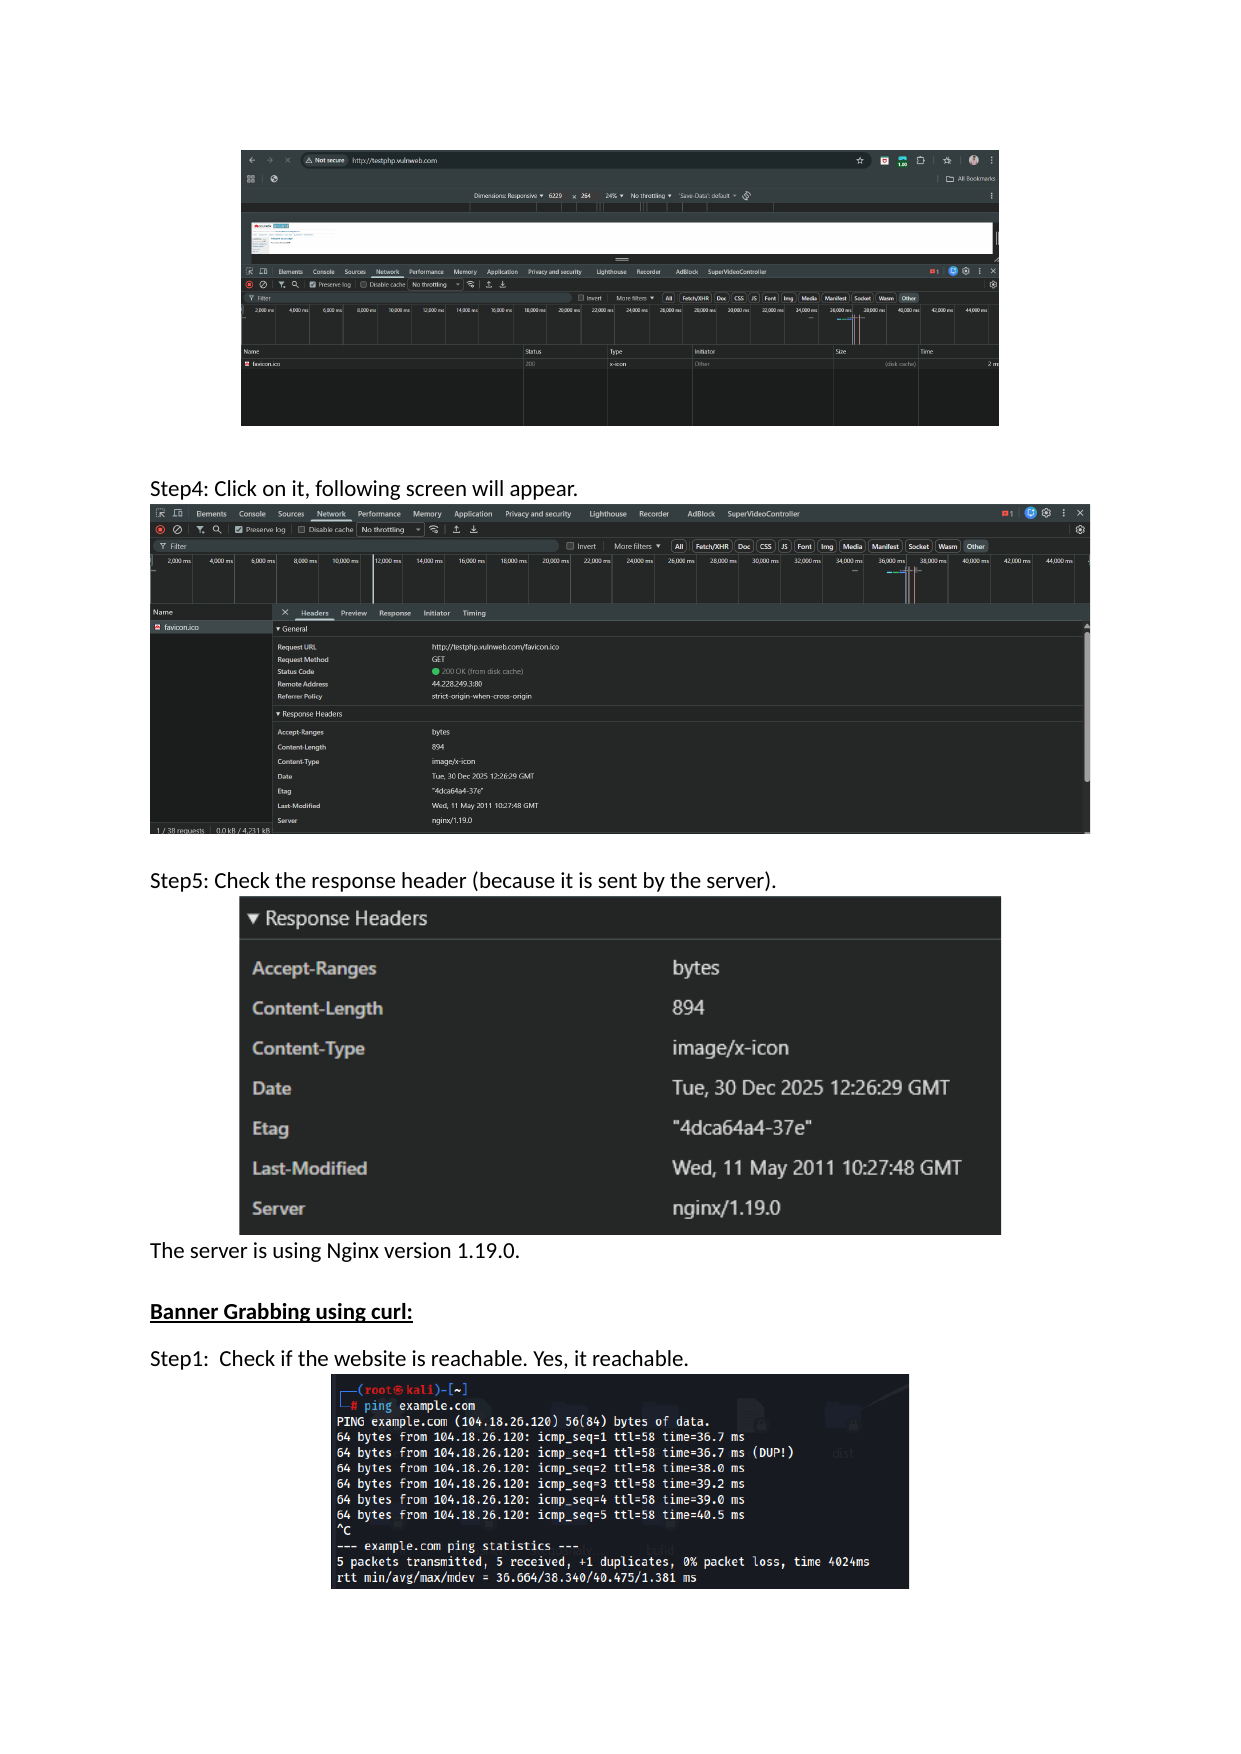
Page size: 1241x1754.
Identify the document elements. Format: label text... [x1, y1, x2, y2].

picture [331, 1374, 910, 1589]
text Step5: Check the response header (because it is sent by the server). [150, 866, 1090, 894]
text Banner Grabbing using curl: [150, 1297, 1090, 1325]
picture [239, 896, 1002, 1235]
picture [150, 504, 1091, 834]
picture [241, 150, 999, 426]
text The server is using Nginx version 1.19.0. [150, 1237, 1090, 1265]
text Step1: Check if the website is reachable. Yes, it reachable. [150, 1344, 1090, 1372]
text Step4: Click on it, following screen will appear. [150, 474, 1090, 502]
